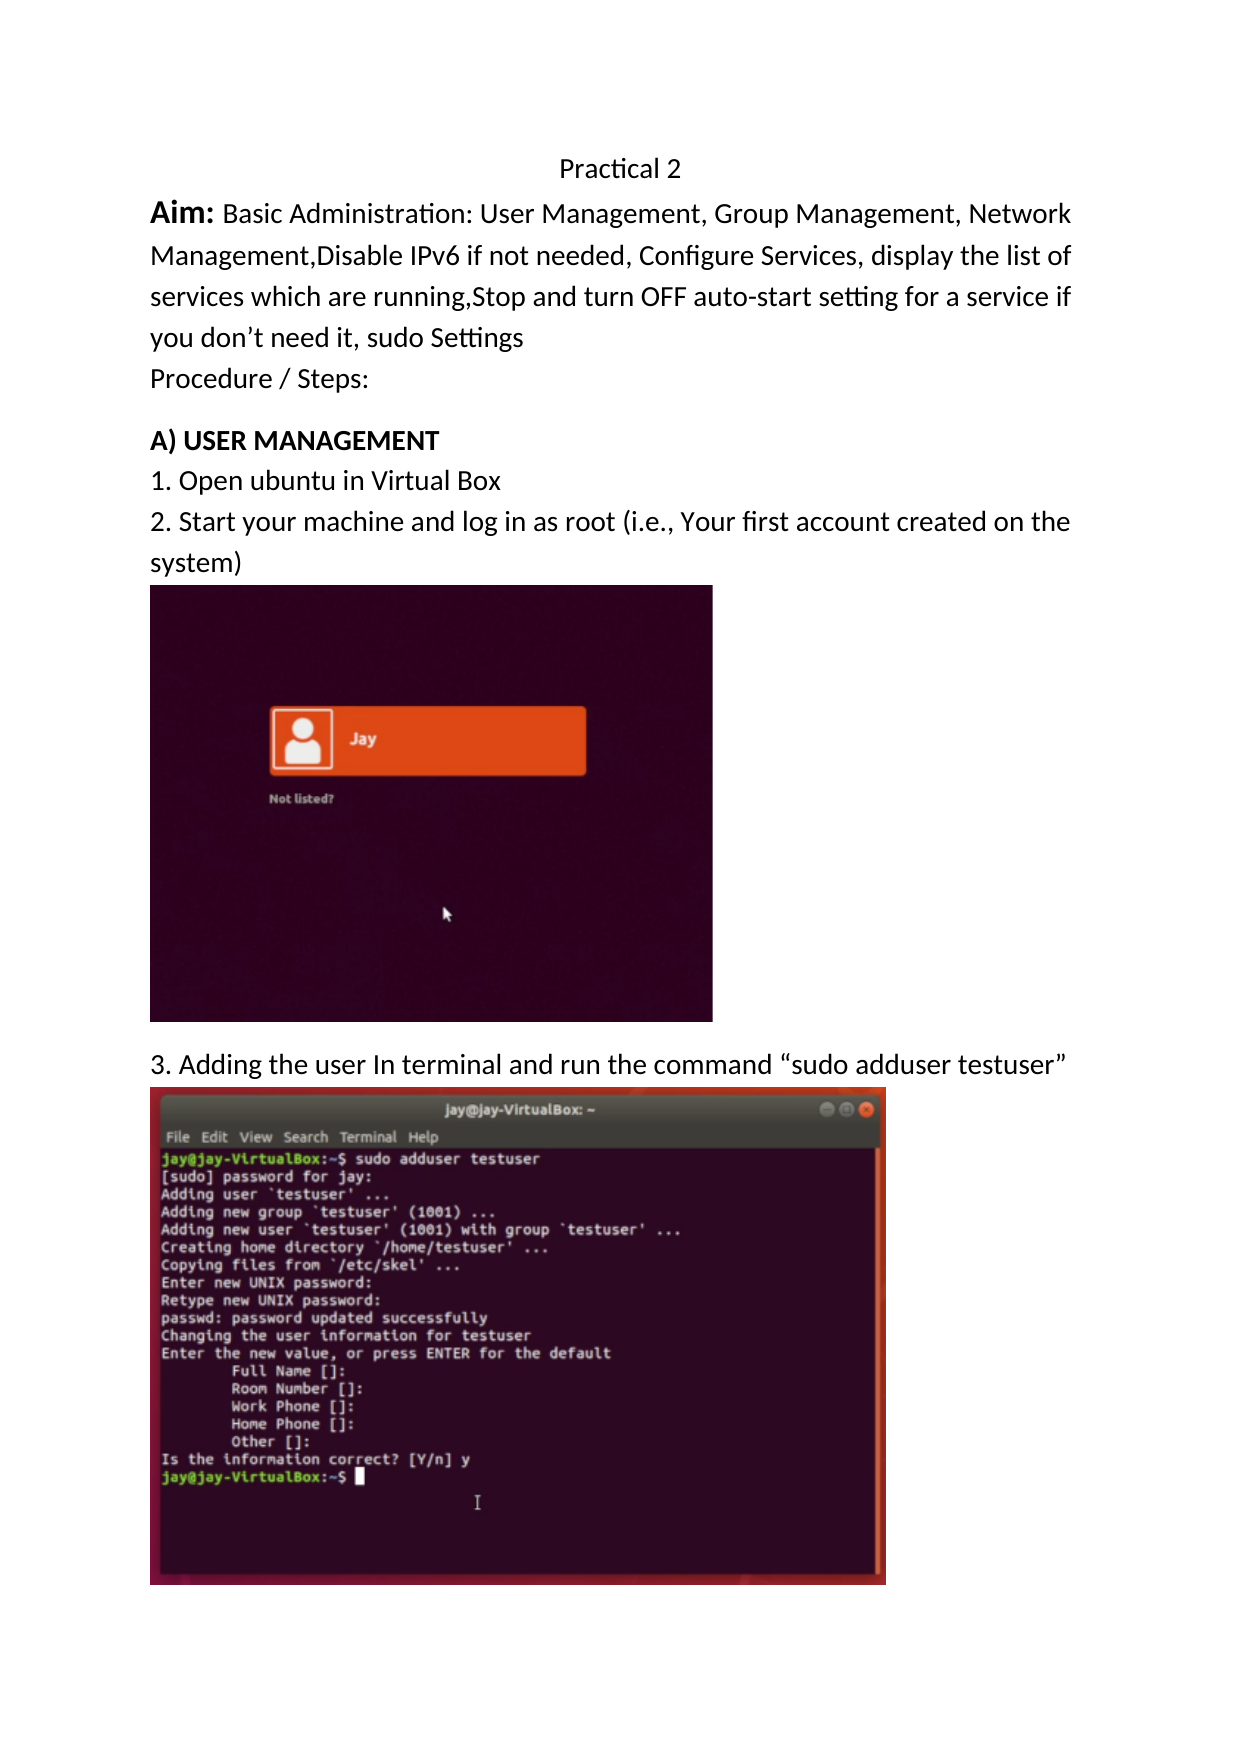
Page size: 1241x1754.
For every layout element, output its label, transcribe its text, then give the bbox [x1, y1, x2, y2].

picture [150, 1087, 886, 1585]
text 2. Start your machine and log in as root (i.e., Your first account created on the system) [150, 503, 1090, 580]
text Practical 2 [150, 150, 1090, 186]
text Aim: Basic Administration: User Management, Group Management, Network Management,Disable IPv6 if not needed, Configure Services, display the list of services which are running,Stop and turn OFF auto-start setting for a service if you don’t need it, sudo Settings [150, 191, 1090, 354]
text 1. Open ubuntu in Virtual Box [150, 462, 1090, 498]
text Procedure / Steps: [150, 360, 1090, 395]
text A) USER MANAGEMENT [150, 422, 1090, 457]
text 3. Adding the user In terminal and run the command “sudo adduser testuser” [150, 1046, 1090, 1082]
picture [150, 585, 713, 1022]
